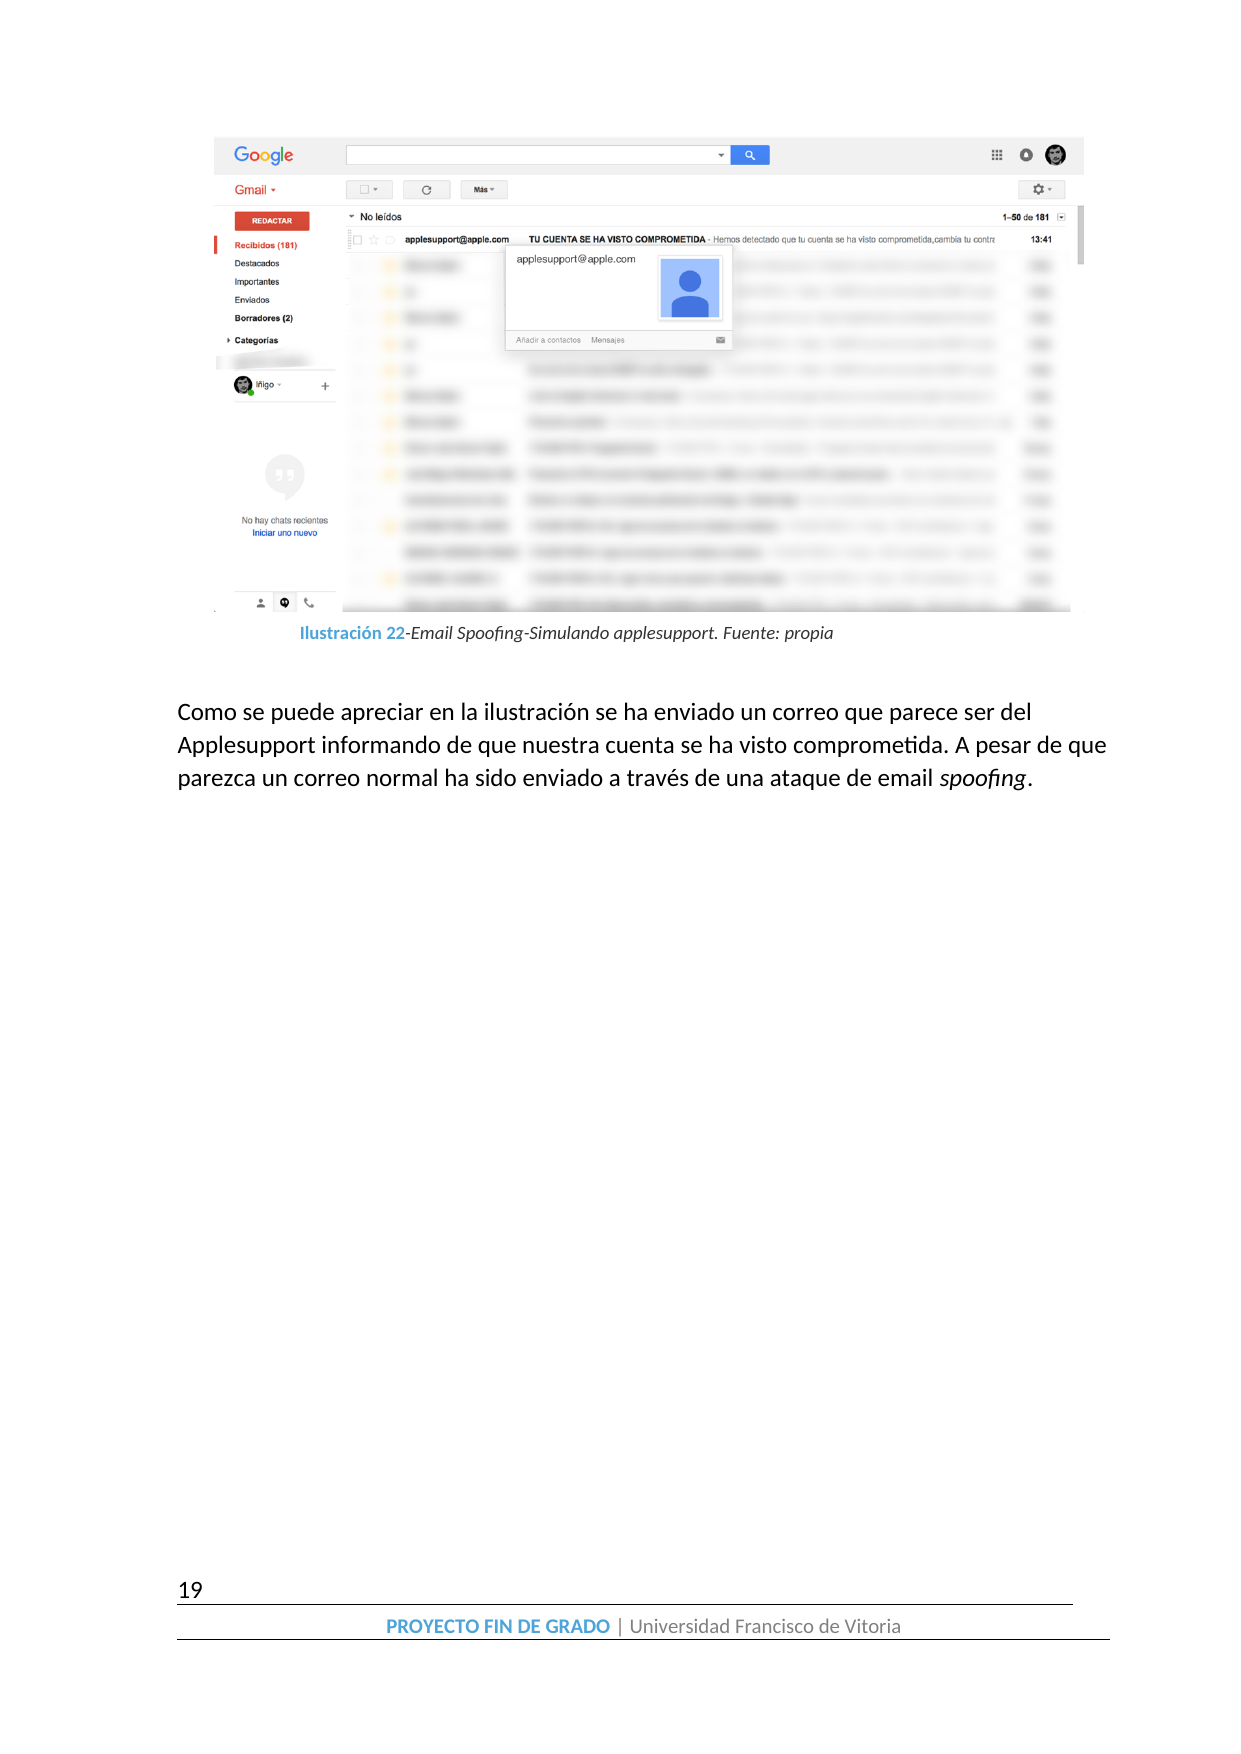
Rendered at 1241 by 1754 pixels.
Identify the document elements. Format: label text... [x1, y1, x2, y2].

picture [214, 136, 1084, 612]
text Como se puede apreciar en la ilustración se ha enviado un correo que parece ser del Applesupport informando de que nuestra cuenta se ha visto comprometida. A pesar de que parezca un correo normal ha sido enviado a través de una ataque de email spoofing. [177, 696, 1110, 792]
